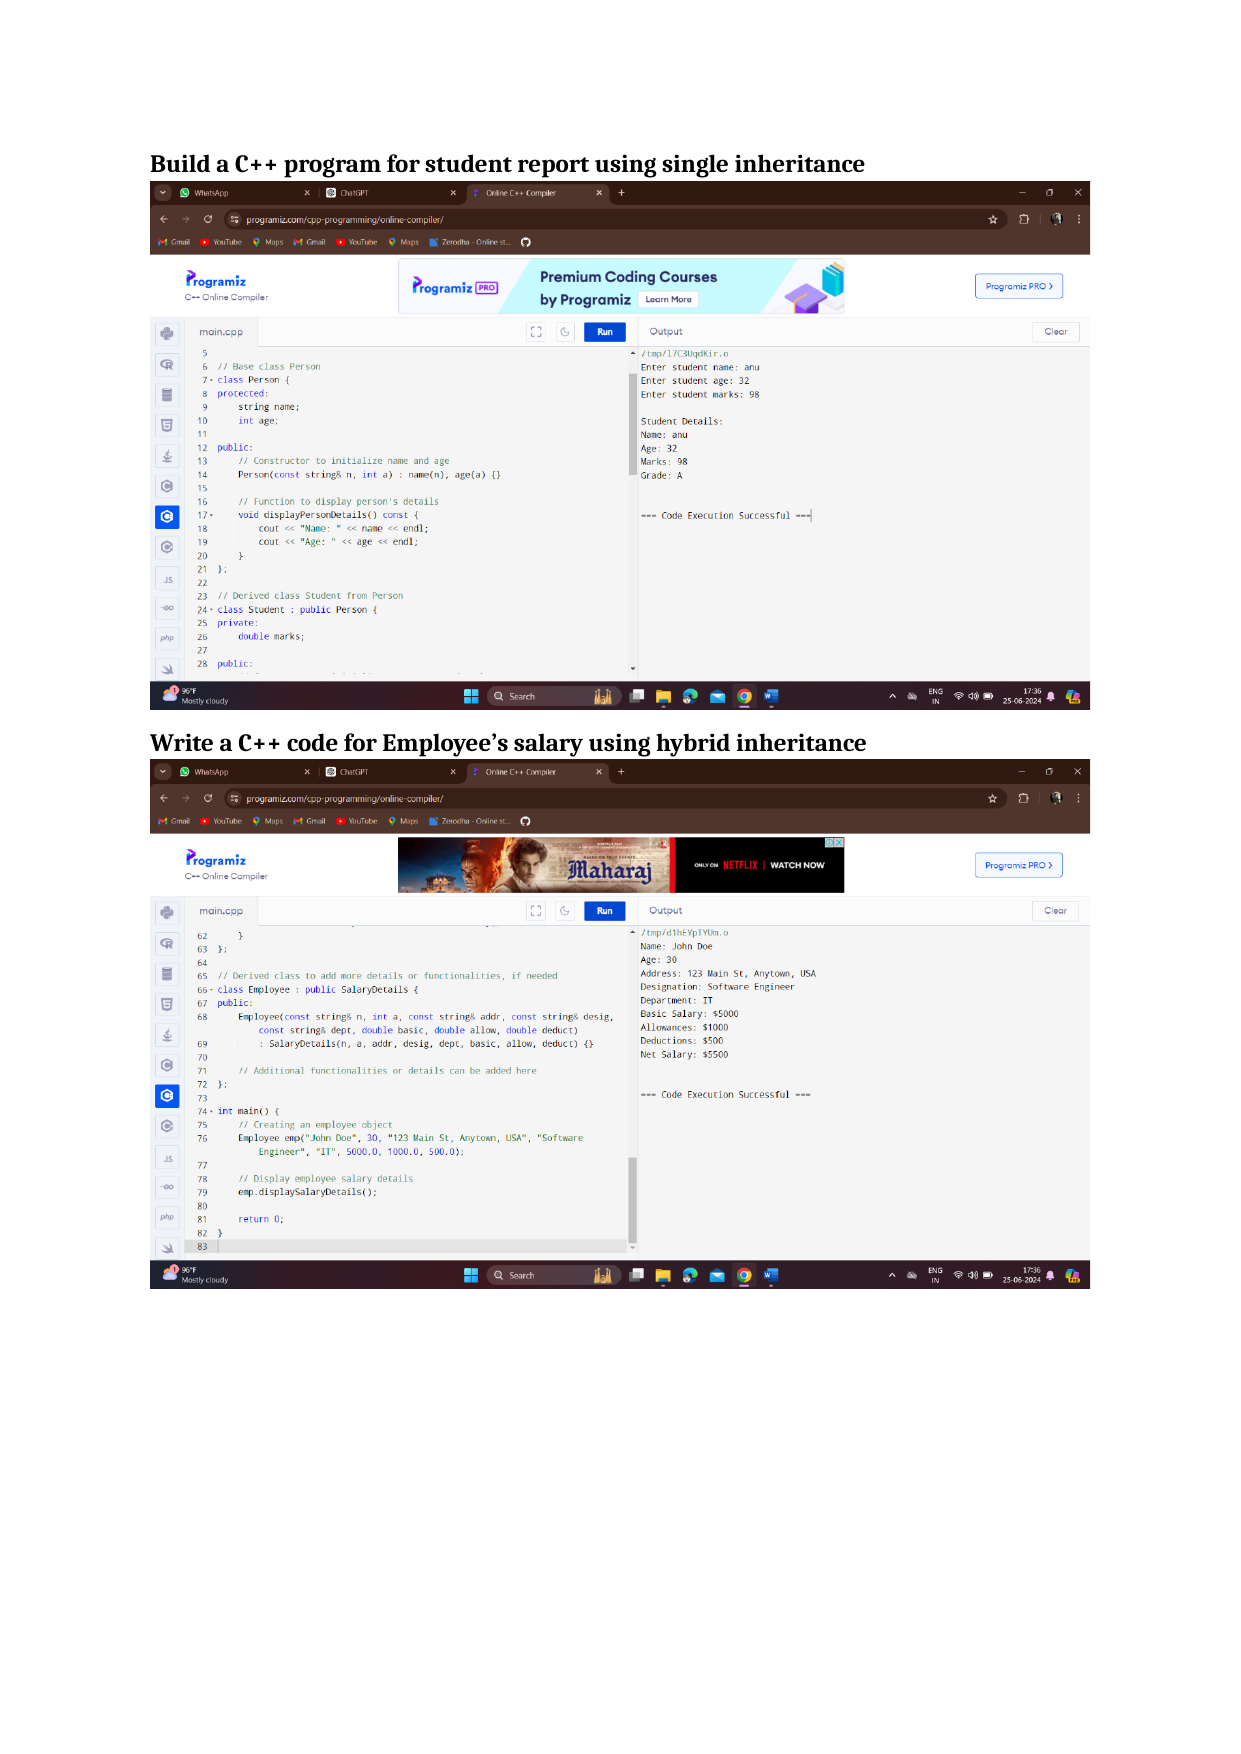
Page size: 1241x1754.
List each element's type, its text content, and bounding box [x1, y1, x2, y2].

picture [150, 181, 1091, 710]
picture [150, 759, 1091, 1289]
text Write a C++ code for Employee’s salary using hybrid inheritance [150, 729, 1090, 759]
text Build a C++ program for student report using single inheritance [150, 150, 1090, 181]
